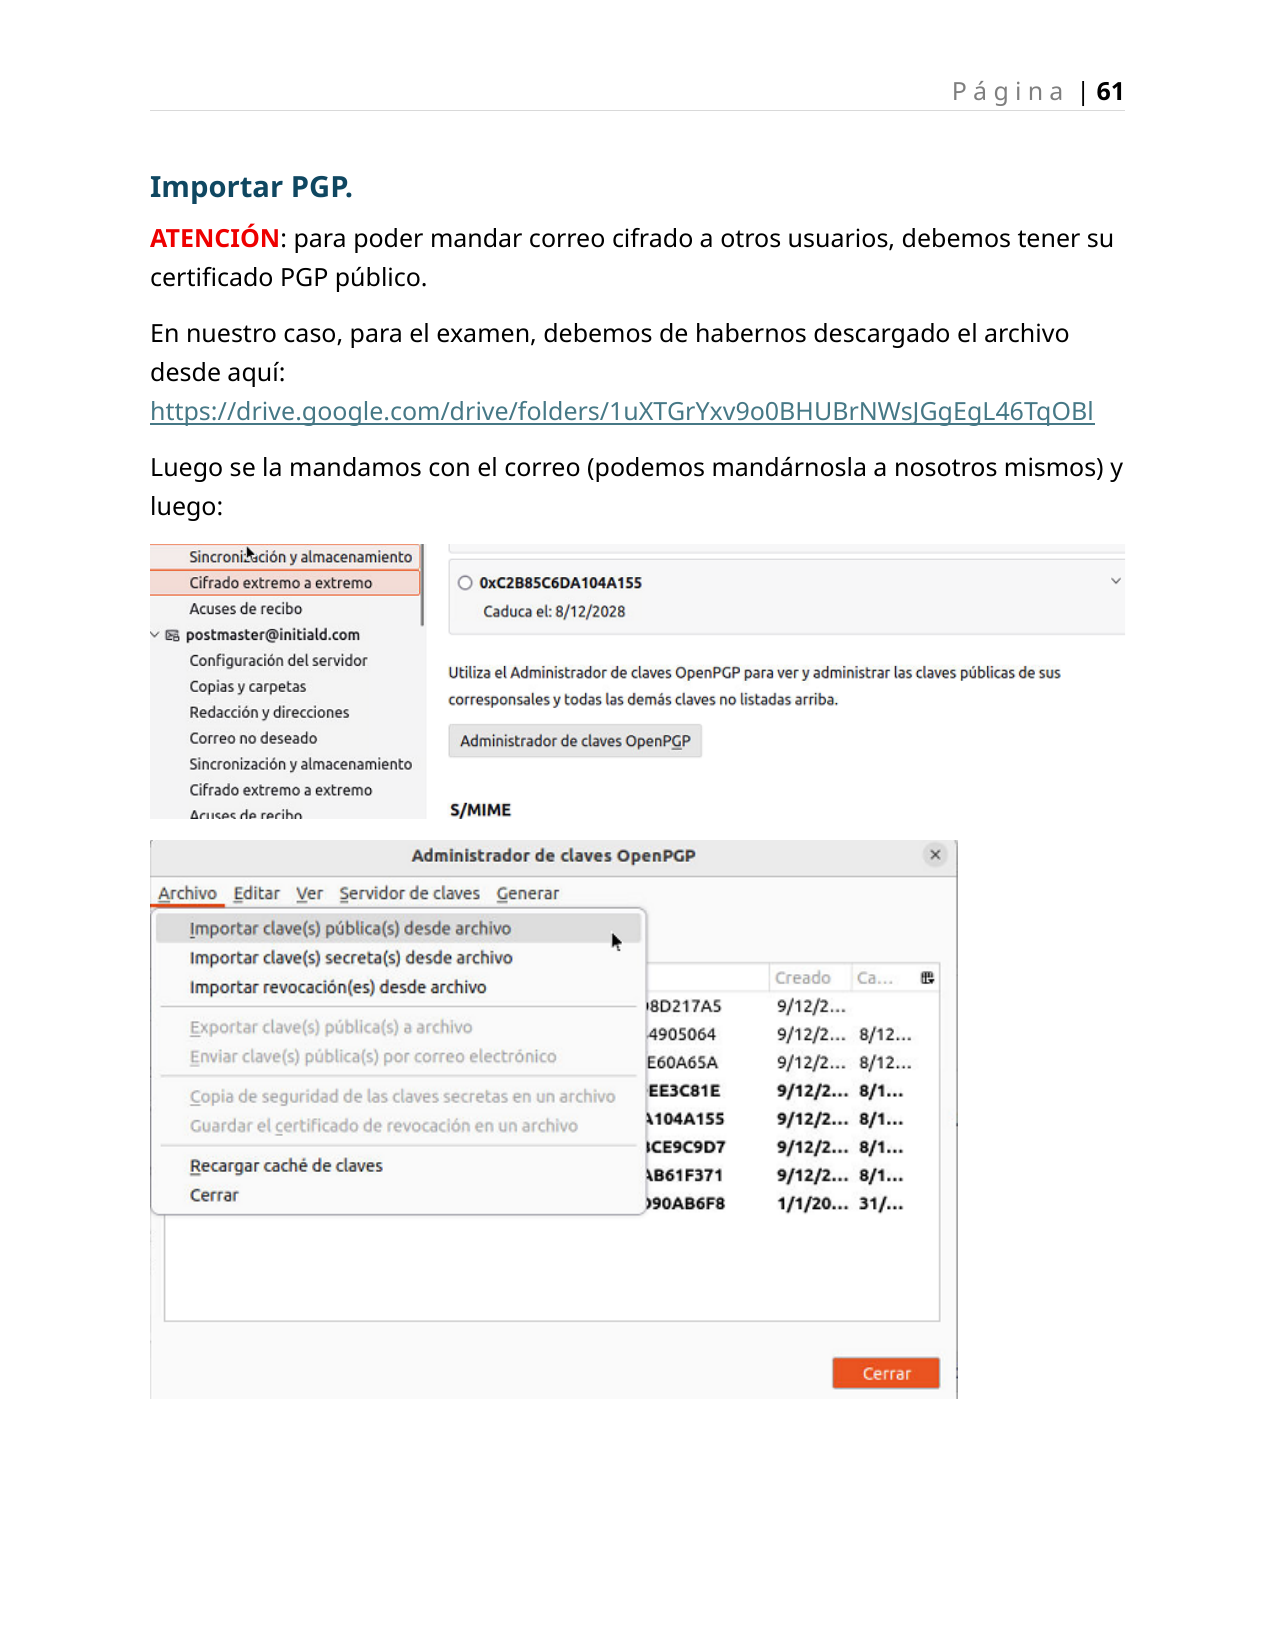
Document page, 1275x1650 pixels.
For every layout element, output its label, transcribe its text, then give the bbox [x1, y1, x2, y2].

picture [150, 840, 958, 1399]
picture [150, 544, 1125, 819]
text En nuestro caso, para el examen, debemos de habernos descargado el archivo desde aquí: https://drive.google.com/drive/folders/1uXTGrYxv9o0BHUBrNWsJGgEgL46TqOBl [150, 316, 1125, 428]
subtitle Importar PGP. [150, 167, 1125, 206]
text ATENCIÓN: para poder mandar correo cifrado a otros usuarios, debemos tener su certificado PGP público. [150, 221, 1125, 294]
text Luego se la mandamos con el correo (podemos mandárnosla a nosotros mismos) y luego: [150, 450, 1125, 523]
